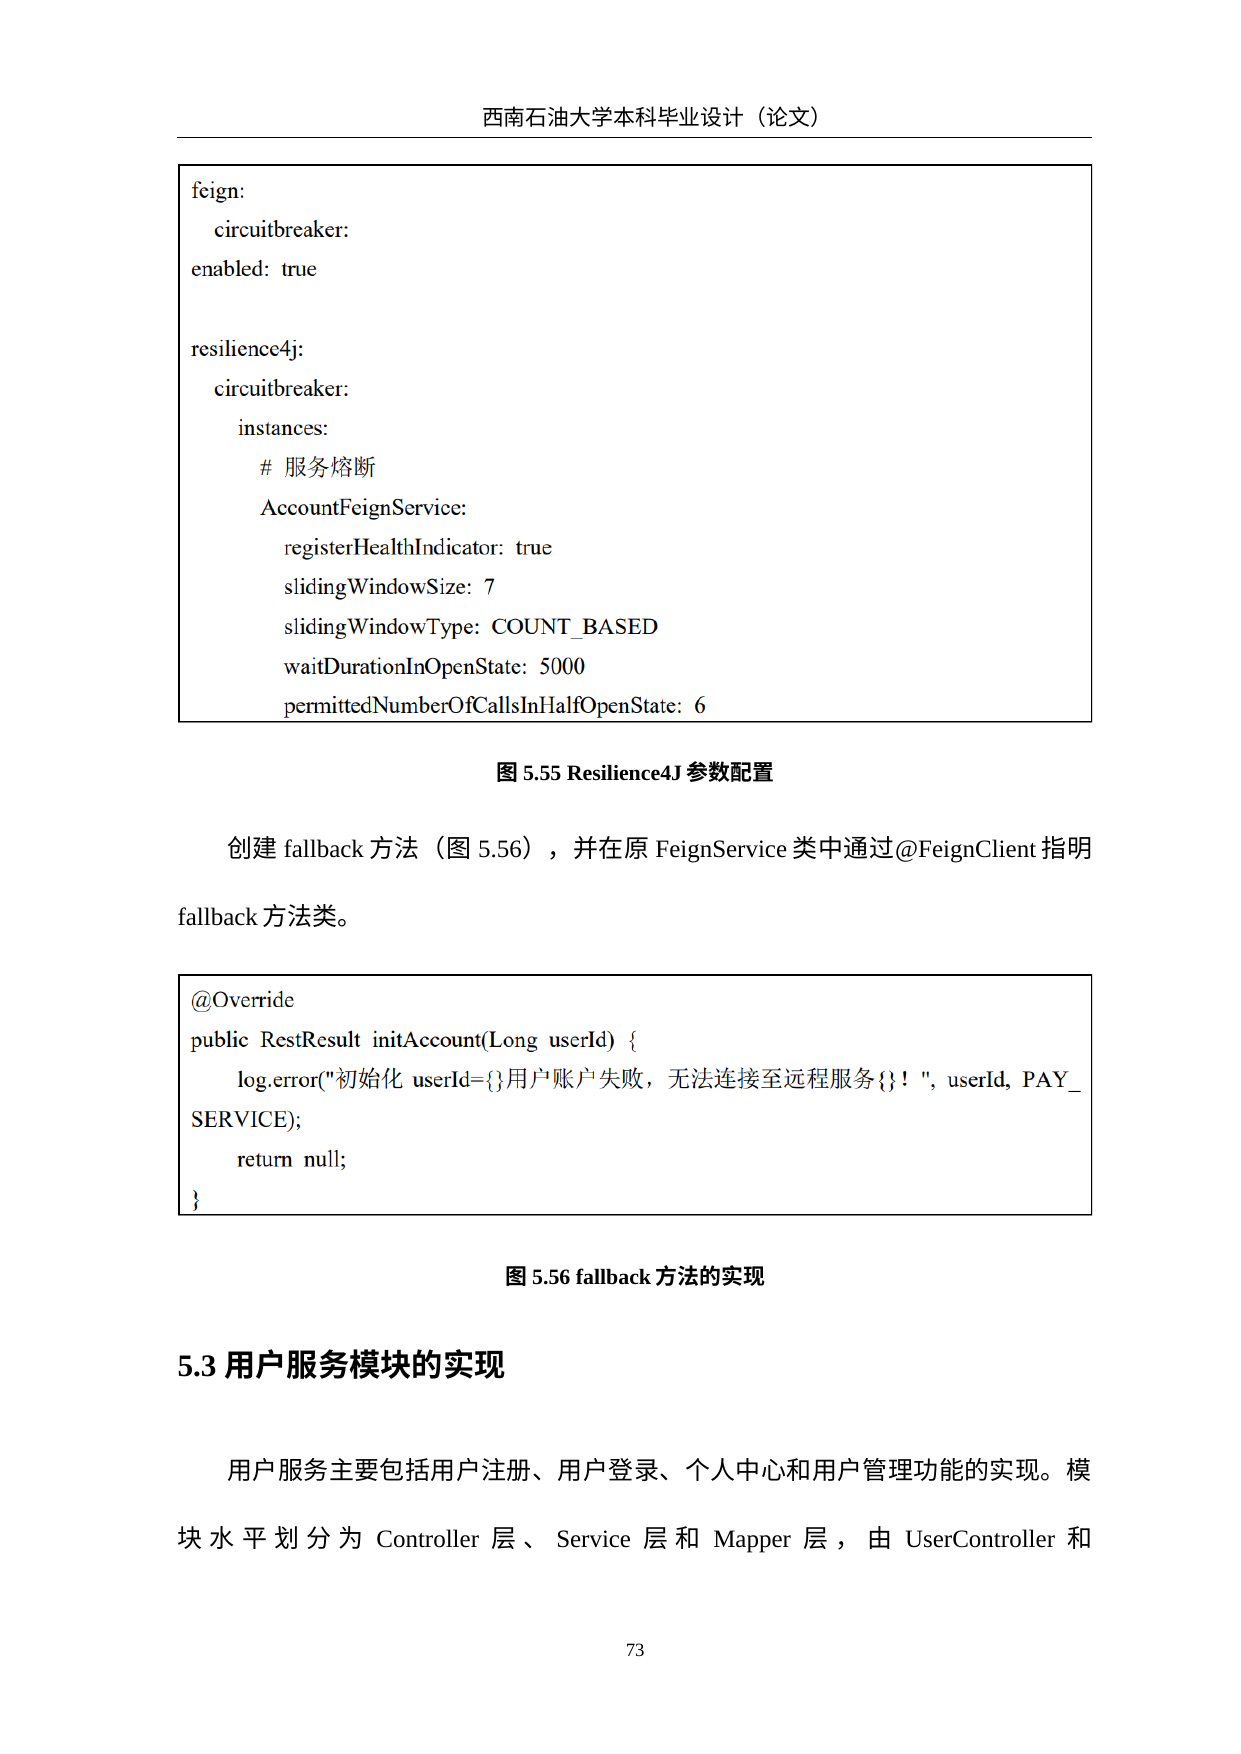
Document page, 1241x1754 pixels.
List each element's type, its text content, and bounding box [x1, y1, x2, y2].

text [177, 1434, 1092, 1570]
picture [177, 973, 1093, 1216]
picture [177, 163, 1093, 723]
subtitle 用户服务模块的实现 [177, 1329, 1092, 1397]
